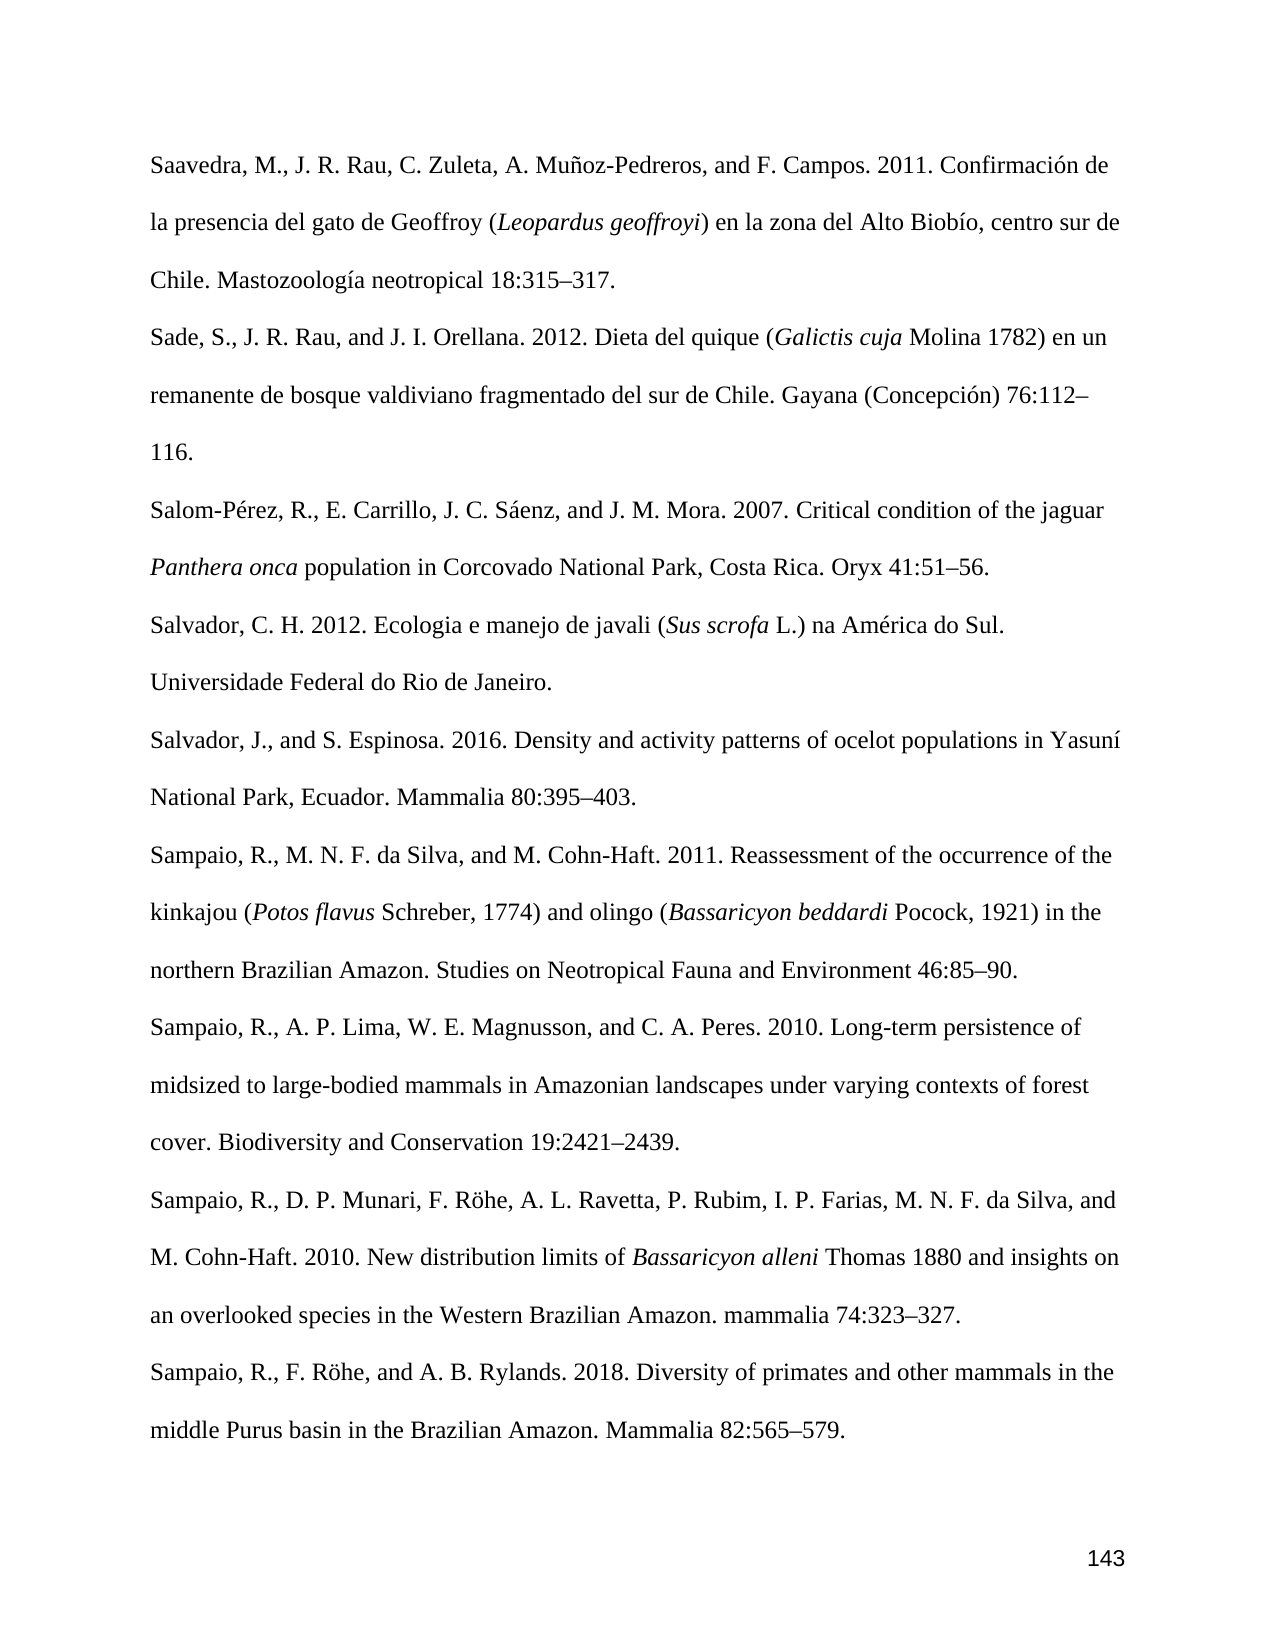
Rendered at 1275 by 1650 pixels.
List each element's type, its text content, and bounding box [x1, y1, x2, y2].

text Salvador, J., and S. Espinosa. 2016. Density and activity patterns of ocelot populations in Yasuní National Park, Ecuador. Mammalia 80:395–403. [150, 725, 1125, 811]
text Saavedra, M., J. R. Rau, C. Zuleta, A. Muñoz-Pedreros, and F. Campos. 2011. Confirmación de la presencia del gato de Geoffroy (Leopardus geoffroyi) en la zona del Alto Biobío, centro sur de Chile. Mastozoología neotropical 18:315–317. [150, 150, 1125, 294]
text Salom-Pérez, R., E. Carrillo, J. C. Sáenz, and J. M. Mora. 2007. Critical condition of the jaguar Panthera onca population in Corcovado National Park, Costa Rica. Oryx 41:51–56. [150, 495, 1125, 581]
text Sampaio, R., D. P. Munari, F. Röhe, A. L. Ravetta, P. Rubim, I. P. Farias, M. N. F. da Silva, and M. Cohn-Haft. 2010. New distribution limits of Bassaricyon alleni Thomas 1880 and insights on an overlooked species in the Western Brazilian Amazon. mammalia 74:323–327. [150, 1185, 1125, 1329]
text Sampaio, R., F. Röhe, and A. B. Rylands. 2018. Diversity of primates and other mammals in the middle Purus basin in the Brazilian Amazon. Mammalia 82:565–579. [150, 1357, 1125, 1444]
text Sampaio, R., M. N. F. da Silva, and M. Cohn-Haft. 2011. Reassessment of the occurrence of the kinkajou (Potos flavus Schreber, 1774) and olingo (Bassaricyon beddardi Pocock, 1921) in the northern Brazilian Amazon. Studies on Neotropical Fauna and Environment 46:85–90. [150, 840, 1125, 984]
text Salvador, C. H. 2012. Ecologia e manejo de javali (Sus scrofa L.) na América do Sul. Universidade Federal do Rio de Janeiro. [150, 610, 1125, 696]
text Sampaio, R., A. P. Lima, W. E. Magnusson, and C. A. Peres. 2010. Long-term persistence of midsized to large-bodied mammals in Amazonian landscapes under varying contexts of forest cover. Biodiversity and Conservation 19:2421–2439. [150, 1012, 1125, 1156]
text Sade, S., J. R. Rau, and J. I. Orellana. 2012. Dieta del quique (Galictis cuja Molina 1782) en un remanente de bosque valdiviano fragmentado del sur de Chile. Gayana (Concepción) 76:112–116. [150, 322, 1125, 466]
